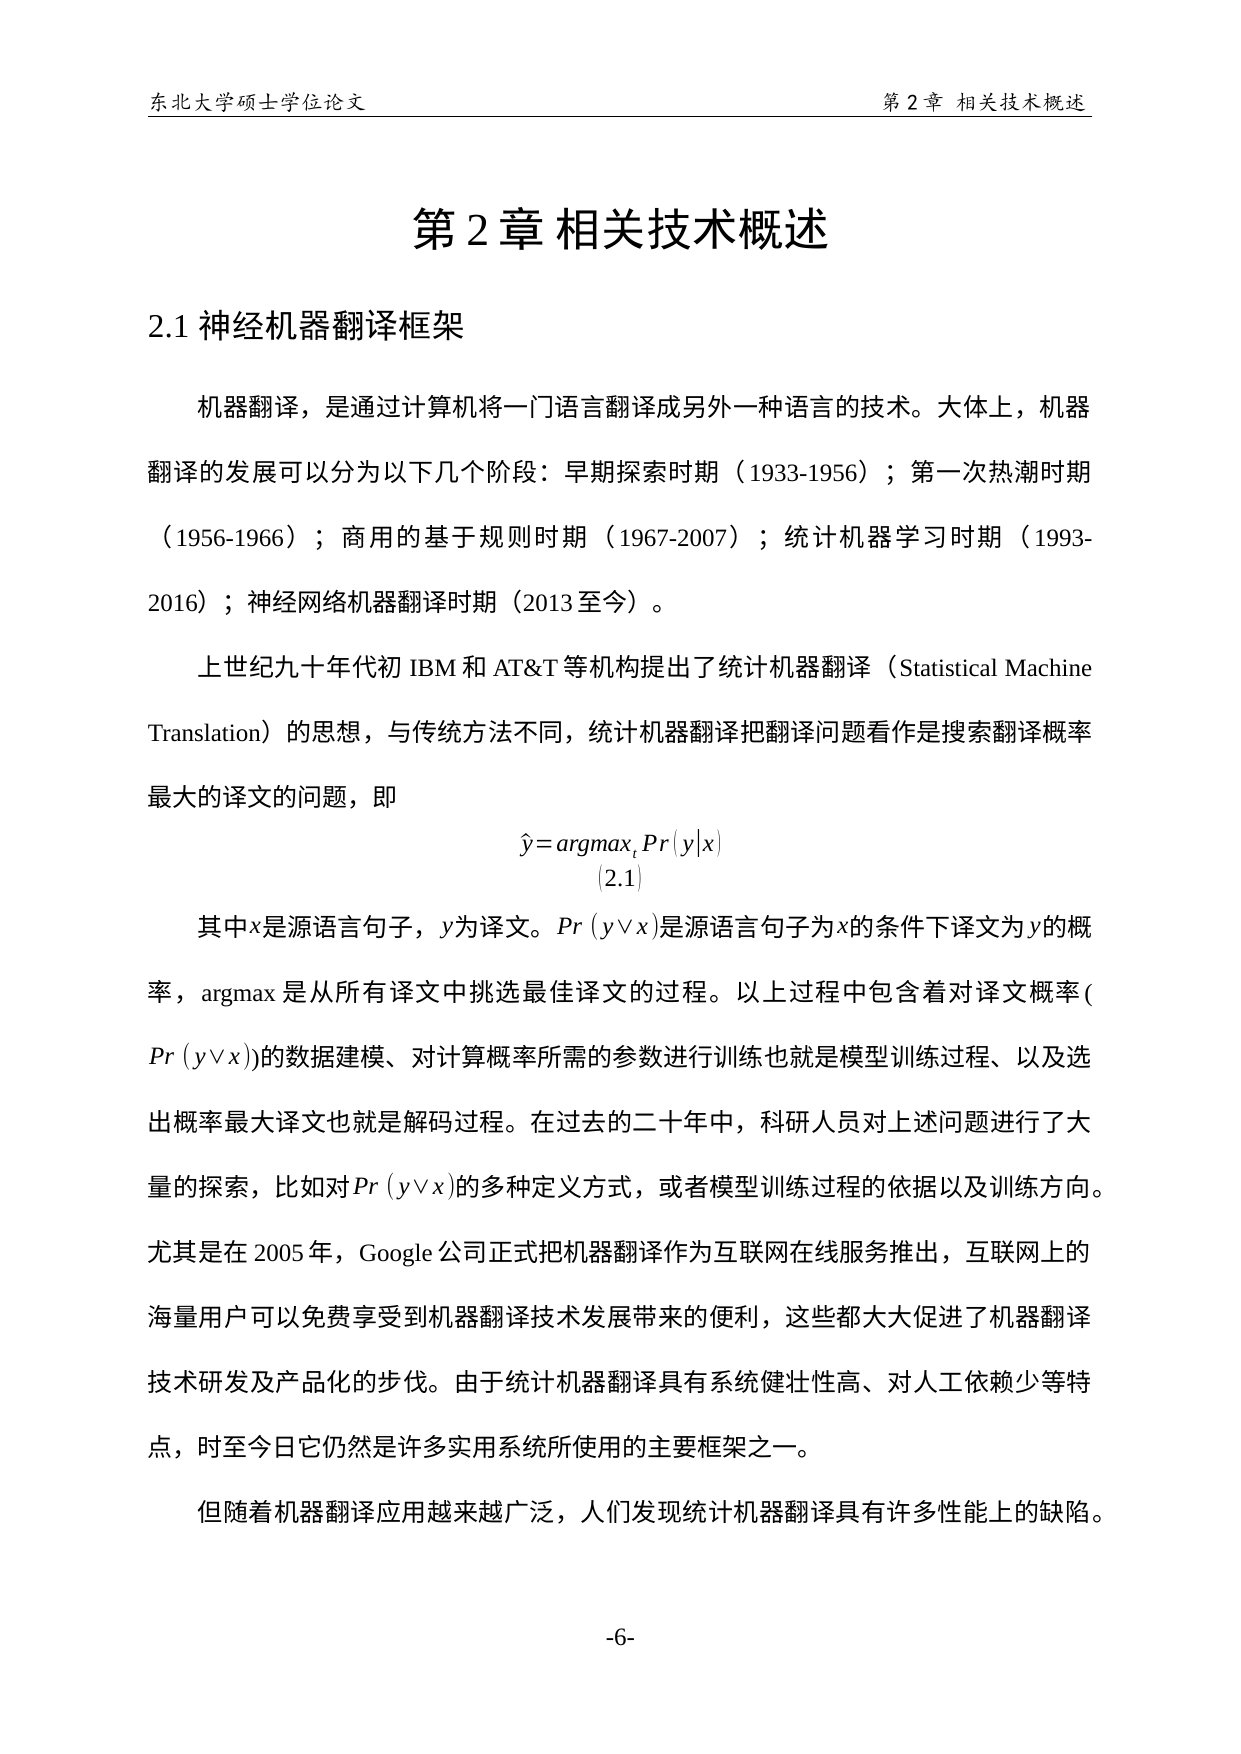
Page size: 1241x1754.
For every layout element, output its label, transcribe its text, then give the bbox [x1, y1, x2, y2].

text 第2章 相关技术概述 [148, 194, 1092, 259]
text 其中是源语言句子，为译文。是源语言句子为的条件下译文为的概率，argmax是从所有译文中挑选最佳译文的过程。以上过程中包含着对译文概率()的数据建模、对计算概率所需的参数进行训练也就是模型训练过程、以及选出概率最大译文也就是解码过程。在过去的二十年中，科研人员对上述问题进行了大量的探索，比如对的多种定义方式，或者模型训练过程的依据以及训练方向。尤其是在2005年，Google公司正式把机器翻译作为互联网在线服务推出，互联网上的海量用户可以免费享受到机器翻译技术发展带来的便利，这些都大大促进了机器翻译技术研发及产品化的步伐。由于统计机器翻译具有系统健壮性高、对人工依赖少等特点，时至今日它仍然是许多实用系统所使用的主要框架之一。 [148, 893, 1092, 1478]
text 2.1 神经机器翻译框架 [148, 292, 1092, 357]
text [148, 1478, 1092, 1543]
text 机器翻译，是通过计算机将一门语言翻译成另外一种语言的技术。大体上，机器翻译的发展可以分为以下几个阶段：早期探索时期（1933-1956）；第一次热潮时期（1956-1966）；商用的基于规则时期（1967-2007）；统计机器学习时期（1993-2016）；神经网络机器翻译时期（2013至今）。 [148, 373, 1092, 633]
text 上世纪九十年代初IBM和AT&T等机构提出了统计机器翻译（Statistical Machine Translation）的思想，与传统方法不同，统计机器翻译把翻译问题看作是搜索翻译概率最大的译文的问题，即 [148, 633, 1092, 828]
